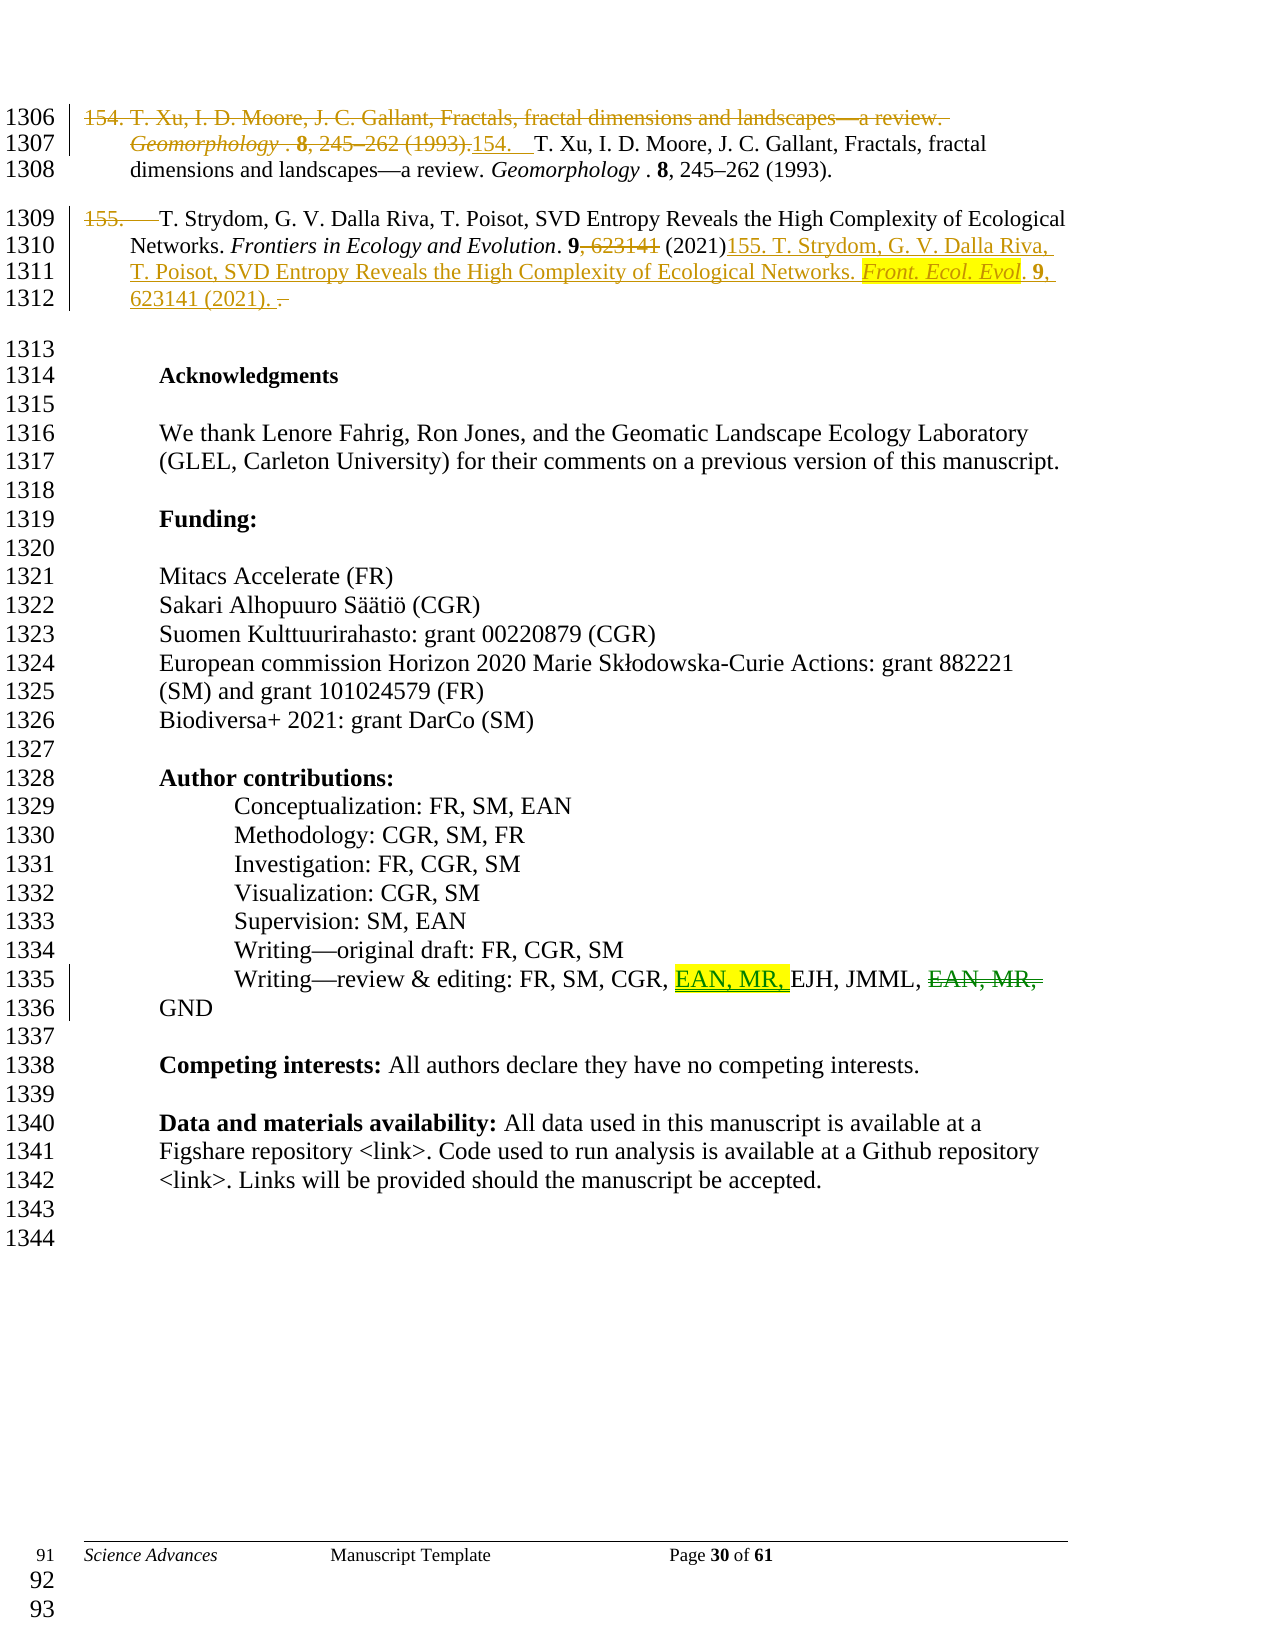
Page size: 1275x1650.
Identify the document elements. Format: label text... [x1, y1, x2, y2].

text We thank Lenore Fahrig, Ron Jones, and the Geomatic Landscape Ecology Laboratory (GLEL, Carleton University) for their comments on a previous version of this manuscript. [159, 418, 1068, 475]
text Author contributions: [159, 763, 1068, 791]
text Data and materials availability: All data used in this manuscript is available at a Figshare repository <link>. Code used to run analysis is available at a Github repository <link>. Links will be provided should the manuscript be accepted. [159, 1108, 1068, 1194]
text Suomen Kulttuurirahasto: grant 00220879 (CGR) [159, 619, 1068, 648]
text Mitacs Accelerate (FR) [159, 561, 1068, 590]
text Writing—original draft: FR, CGR, SM [159, 935, 1068, 964]
text Sakari Alhopuuro Säätiö (CGR) [159, 590, 1068, 619]
text Investigation: FR, CGR, SM [159, 849, 1068, 878]
text Visualization: CGR, SM [159, 878, 1068, 906]
text Biodiversa+ 2021: grant DarCo (SM) [159, 705, 1068, 734]
text Writing—review & editing: FR, SM, CGR, EJH, JMML, GND [159, 964, 1068, 1021]
text Methodology: CGR, SM, FR [159, 820, 1068, 849]
text European commission Horizon 2020 Marie Skłodowska-Curie Actions: grant 882221 (SM) and grant 101024579 (FR) [159, 648, 1068, 705]
text Funding: [159, 504, 1068, 533]
text Supervision: SM, EAN [159, 906, 1068, 935]
text T. Strydom, G. V. Dalla Riva, T. Poisot, SVD Entropy Reveals the High Complexity of Ecological Networks. Frontiers in Ecology and Evolution. 9 (2021) [84, 206, 1068, 311]
text Acknowledgments [159, 363, 1068, 389]
text Conceptualization: FR, SM, EAN [159, 791, 1068, 820]
text Competing interests: All authors declare they have no competing interests. [159, 1050, 1068, 1079]
text T. Xu, I. D. Moore, J. C. Gallant, Fractals, fractal dimensions and landscapes—a review. Geomorphology . 8, 245–262 (1993). [84, 103, 1068, 183]
